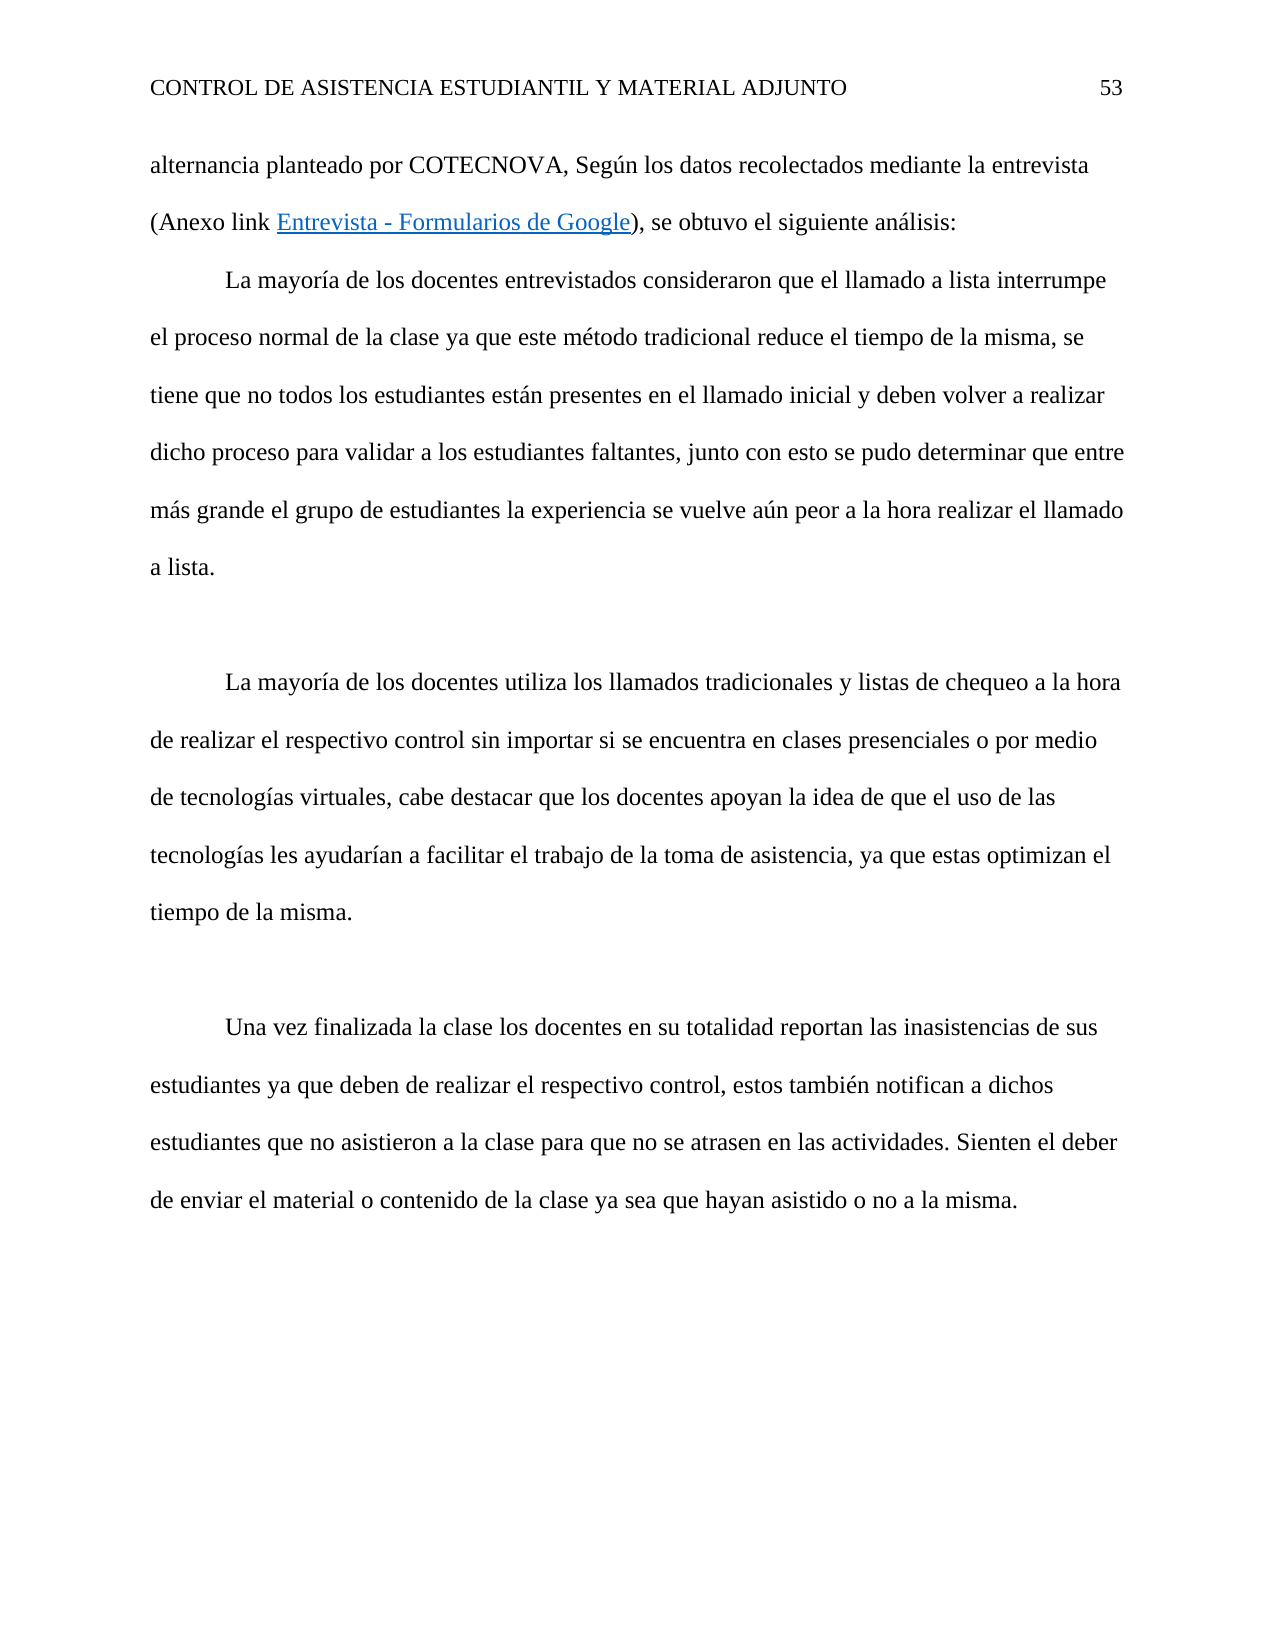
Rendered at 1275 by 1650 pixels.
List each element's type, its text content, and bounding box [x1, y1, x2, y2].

text Una vez finalizada la clase los docentes en su totalidad reportan las inasistencias de sus estudiantes ya que deben de realizar el respectivo control, estos también notifican a dichos estudiantes que no asistieron a la clase para que no se atrasen en las actividades. Sienten el deber de enviar el material o contenido de la clase ya sea que hayan asistido o no a la misma. [150, 1012, 1125, 1214]
text La mayoría de los docentes utiliza los llamados tradicionales y listas de chequeo a la hora de realizar el respectivo control sin importar si se encuentra en clases presenciales o por medio de tecnologías virtuales, cabe destacar que los docentes apoyan la idea de que el uso de las tecnologías les ayudarían a facilitar el trabajo de la toma de asistencia, ya que estas optimizan el tiempo de la misma. [150, 667, 1125, 926]
text La mayoría de los docentes entrevistados consideraron que el llamado a lista interrumpe el proceso normal de la clase ya que este método tradicional reduce el tiempo de la misma, se tiene que no todos los estudiantes están presentes en el llamado inicial y deben volver a realizar dicho proceso para validar a los estudiantes faltantes, junto con esto se pudo determinar que entre más grande el grupo de estudiantes la experiencia se vuelve aún peor a la hora realizar el llamado a lista. [150, 265, 1125, 581]
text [150, 150, 1125, 236]
